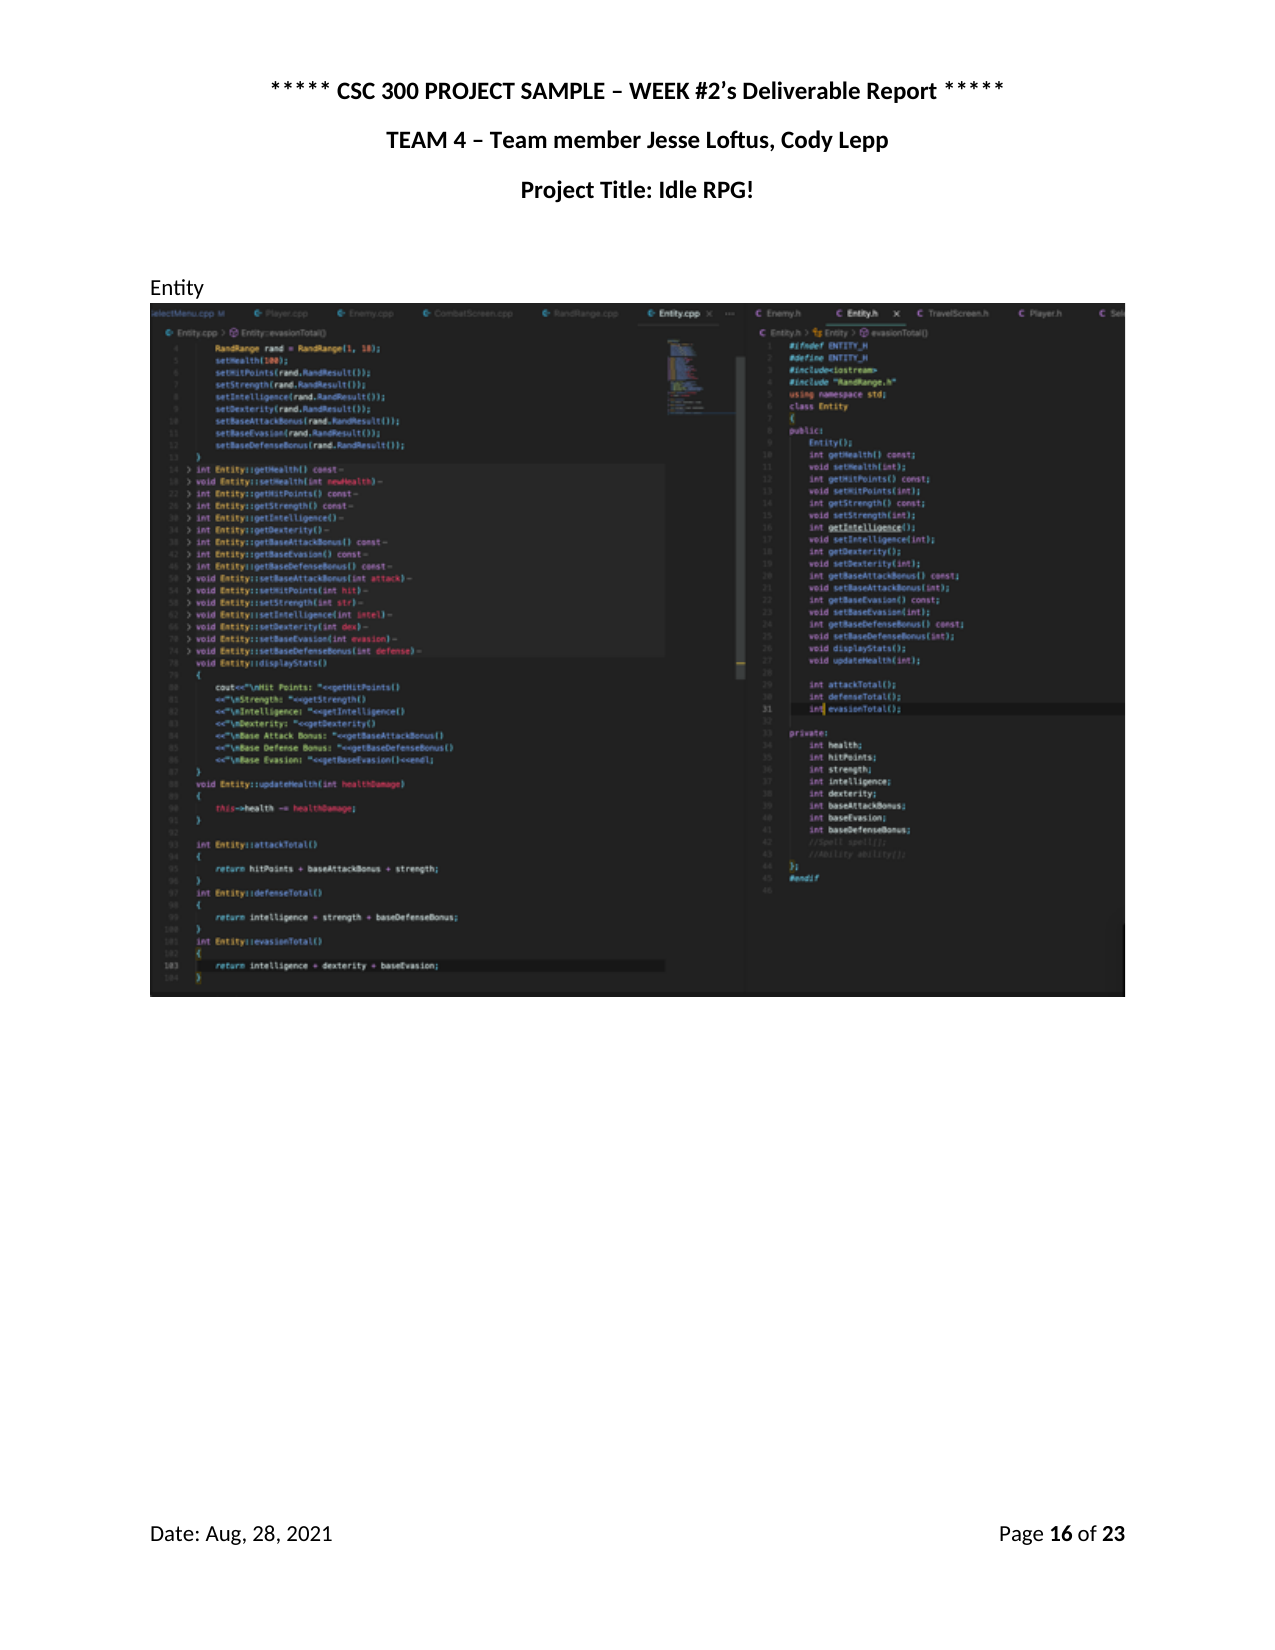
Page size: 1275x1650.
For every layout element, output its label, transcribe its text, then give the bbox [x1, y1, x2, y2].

picture [150, 303, 1125, 997]
text Entity [150, 273, 1125, 303]
